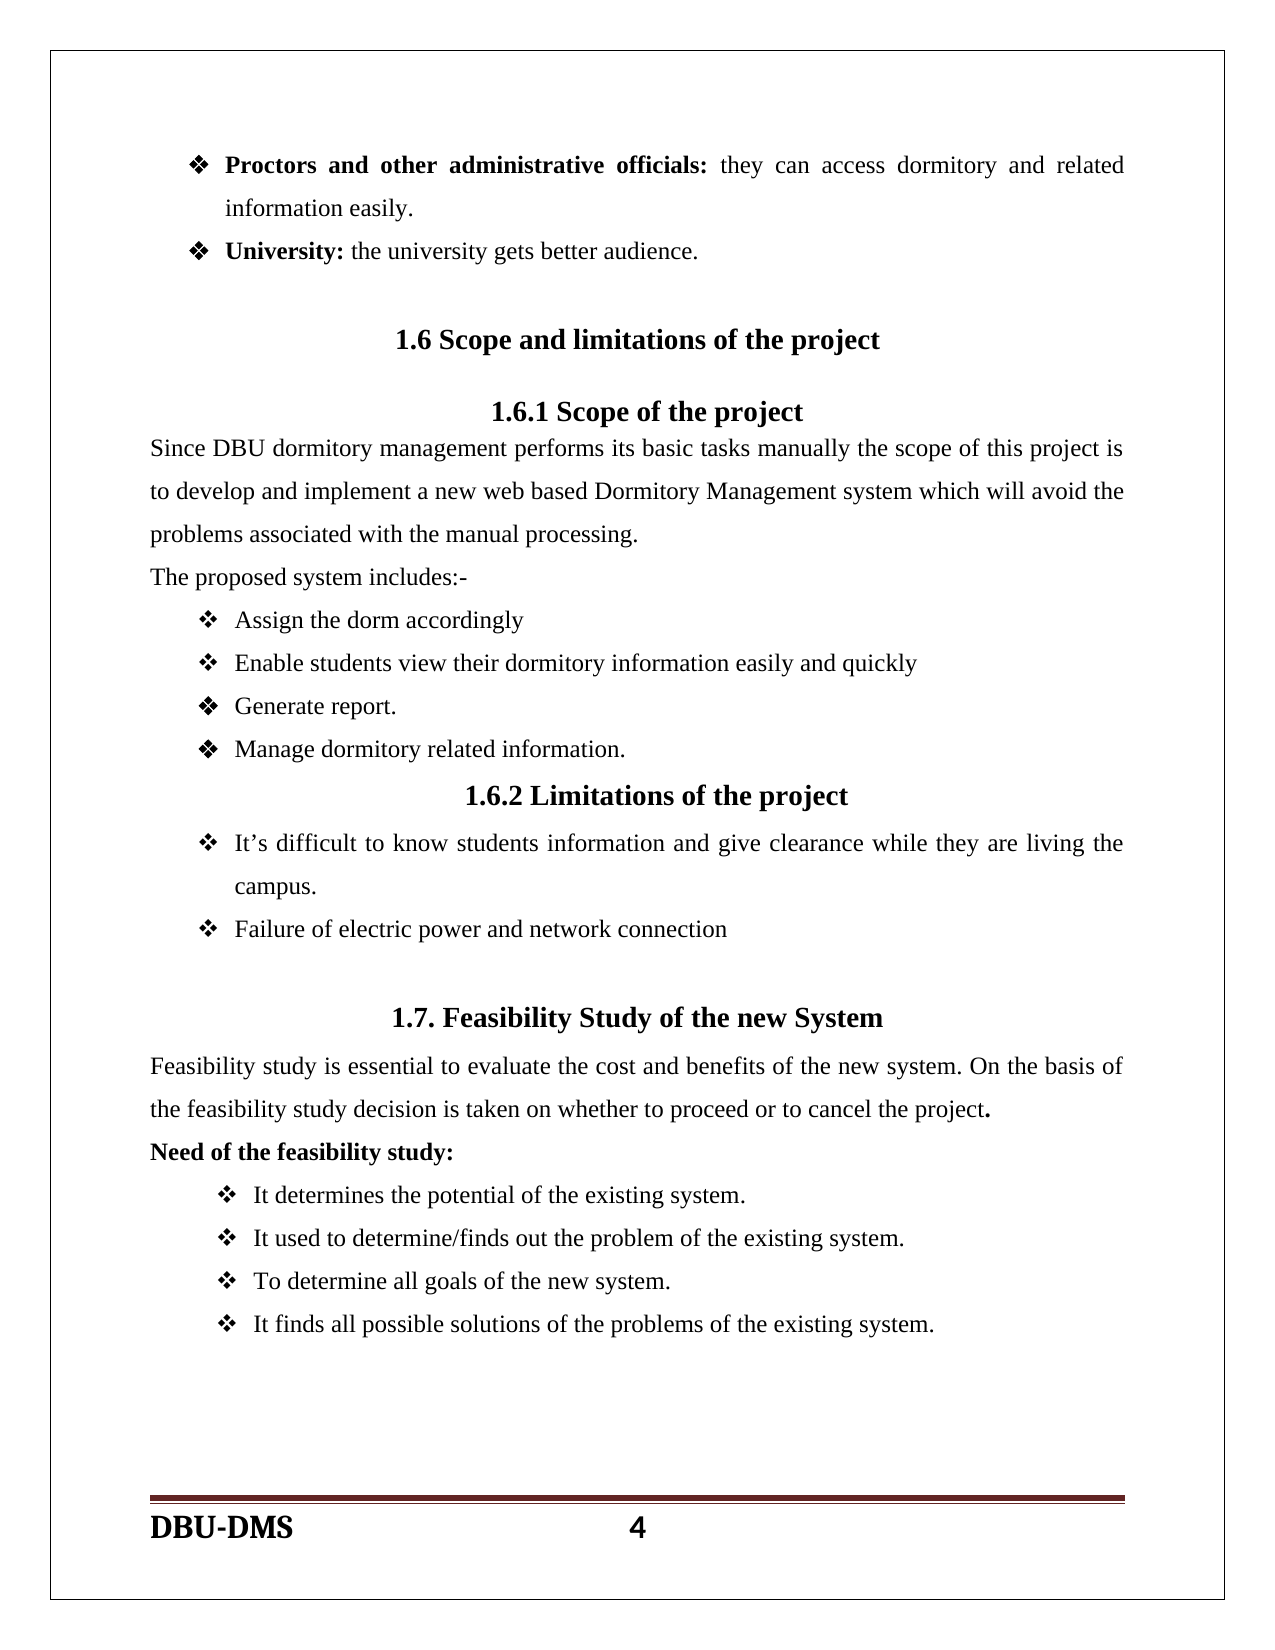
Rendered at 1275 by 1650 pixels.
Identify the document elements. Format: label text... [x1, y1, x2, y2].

text Since DBU dormitory management performs its basic tasks manually the scope of this project is to develop and implement a new web based Dormitory Management system which will avoid the problems associated with the manual processing. [150, 433, 1125, 548]
text The proposed system includes:- [150, 562, 1125, 591]
list Enable students view their dormitory information easily and quickly [197, 648, 1125, 677]
text 1.6 Scope and limitations of the project [150, 322, 1125, 356]
list Manage dormitory related information. [197, 734, 1125, 763]
text Feasibility study is essential to evaluate the cost and benefits of the new system. On the basis of the feasibility study decision is taken on whether to proceed or to cancel the project. [150, 1051, 1125, 1123]
text 1.7. Feasibility Study of the new System [150, 1000, 1125, 1034]
text 1.6.1 Scope of the project [169, 394, 1125, 428]
list Generate report. [197, 691, 1125, 720]
list Proctors and other administrative officials: they can access dormitory and related information easily. [187, 150, 1125, 222]
list University: the university gets better audience. [187, 236, 1125, 265]
list Assign the dorm accordingly [197, 605, 1125, 634]
text Need of the feasibility study: [150, 1137, 1125, 1166]
text 1.6.2 Limitations of the project [150, 778, 1125, 811]
list Failure of electric power and network connection [197, 914, 1125, 943]
list It’s difficult to know students information and give clearance while they are living the campus. [197, 828, 1125, 900]
list To determine all goals of the new system. [216, 1266, 1125, 1295]
list It finds all possible solutions of the problems of the existing system. [216, 1309, 1125, 1338]
list It determines the potential of the existing system. [216, 1180, 1125, 1209]
list It used to determine/finds out the problem of the existing system. [216, 1223, 1125, 1252]
